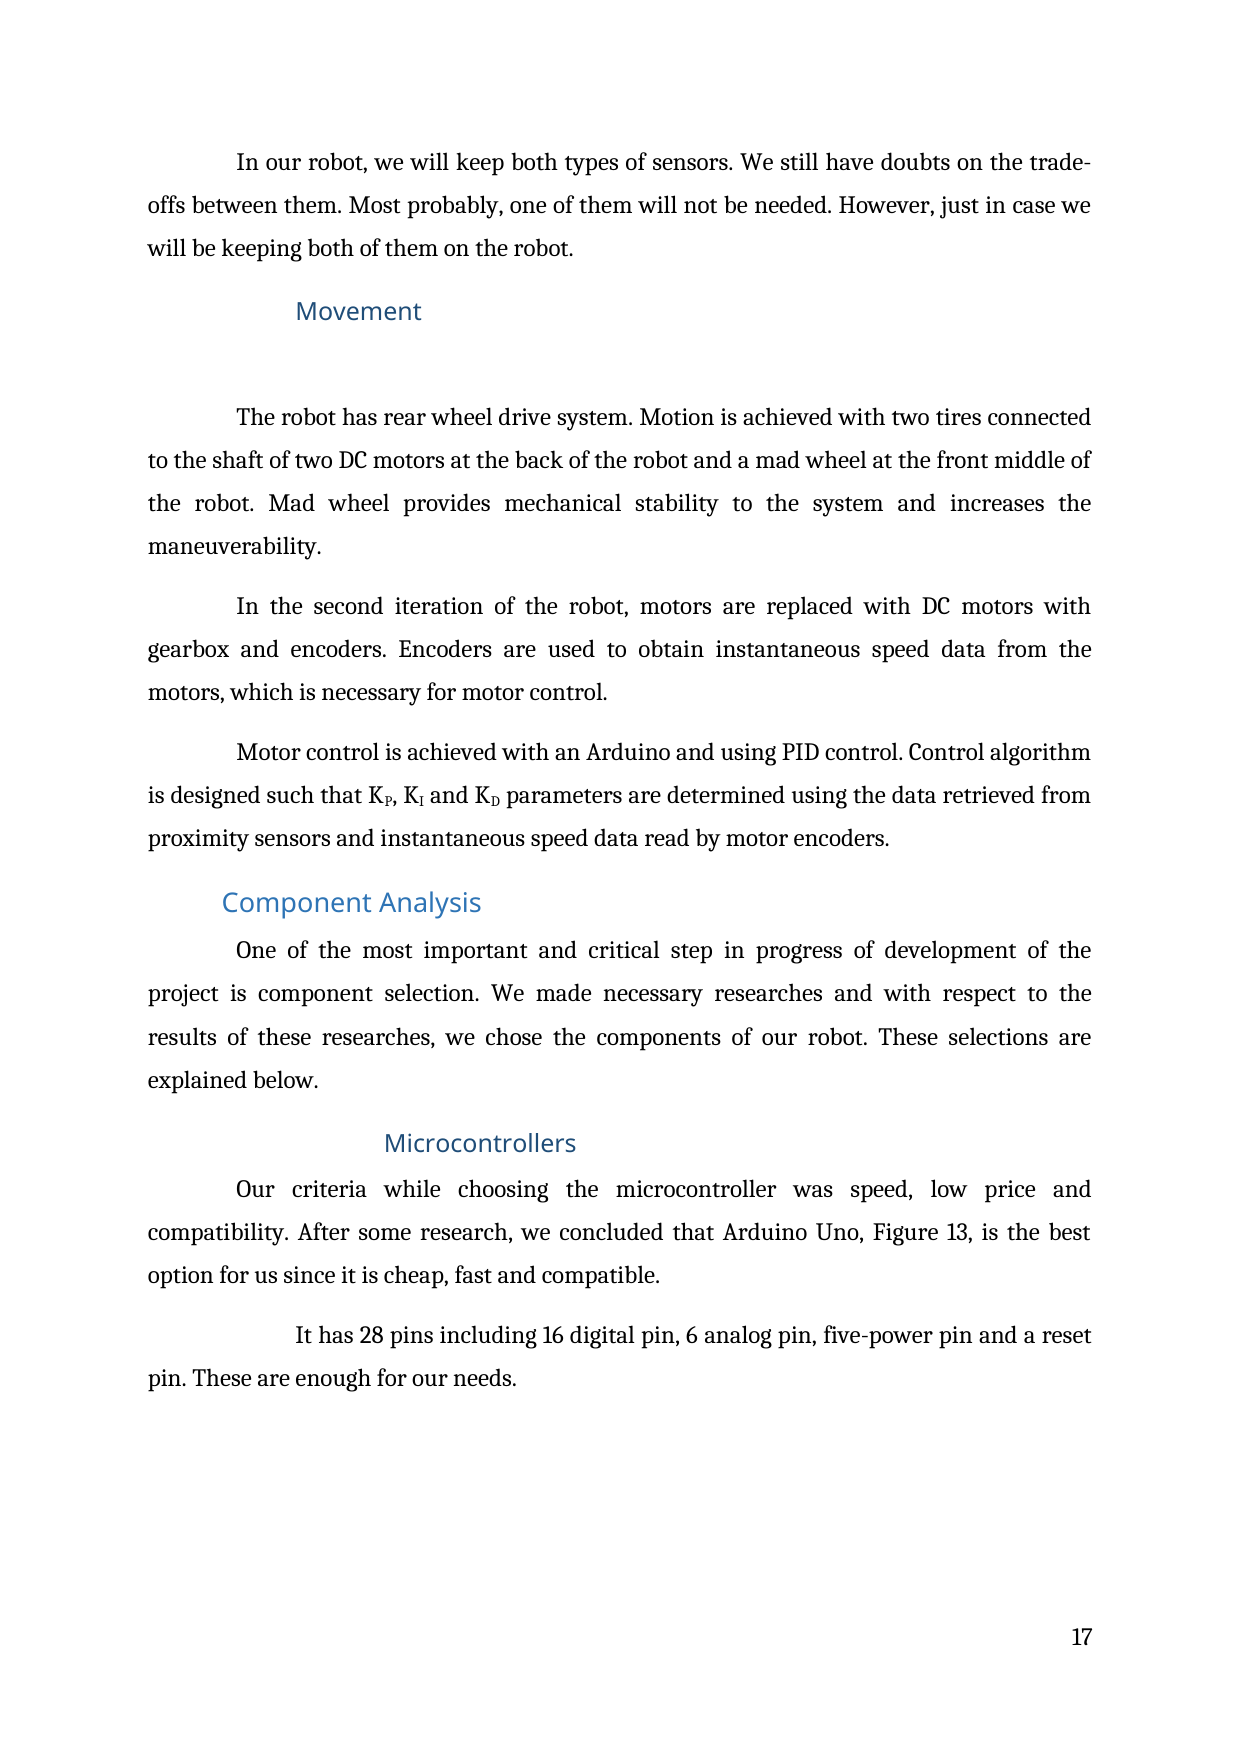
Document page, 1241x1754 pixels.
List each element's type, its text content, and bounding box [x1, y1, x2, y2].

subtitle Microcontrollers [295, 1125, 1093, 1159]
subtitle Movement [221, 294, 1093, 328]
text One of the most important and critical step in progress of development of the project is component selection. We made necessary researches and with respect to the results of these researches, we chose the components of our robot. These selections are explained below. [148, 936, 1093, 1094]
text In the second iteration of the robot, motors are replaced with DC motors with gearbox and encoders. Encoders are used to obtain instantaneous speed data from the motors, which is necessary for motor control. [148, 592, 1093, 707]
subtitle Component Analysis [148, 884, 1093, 921]
text It has 28 pins including 16 digital pin, 6 analog pin, five-power pin and a reset pin. These are enough for our needs. [148, 1321, 1093, 1393]
text In our robot, we will keep both types of sensors. We still have doubts on the trade-offs between them. Most probably, one of them will not be needed. However, just in case we will be keeping both of them on the robot. [148, 148, 1093, 263]
text Motor control is achieved with an Arduino and using PID control. Control algorithm is designed such that KP, KI and KD parameters are determined using the data retrieved from proximity sensors and instantaneous speed data read by motor encoders. [148, 738, 1093, 853]
text The robot has rear wheel drive system. Motion is achieved with two tires connected to the shaft of two DC motors at the back of the robot and a mad wheel at the front middle of the robot. Mad wheel provides mechanical stability to the system and increases the maneuverability. [148, 403, 1093, 561]
text Our criteria while choosing the microcontroller was speed, low price and compatibility. After some research, we concluded that Arduino Uno, Figure 13, is the best option for us since it is cheap, fast and compatible. [148, 1175, 1093, 1290]
